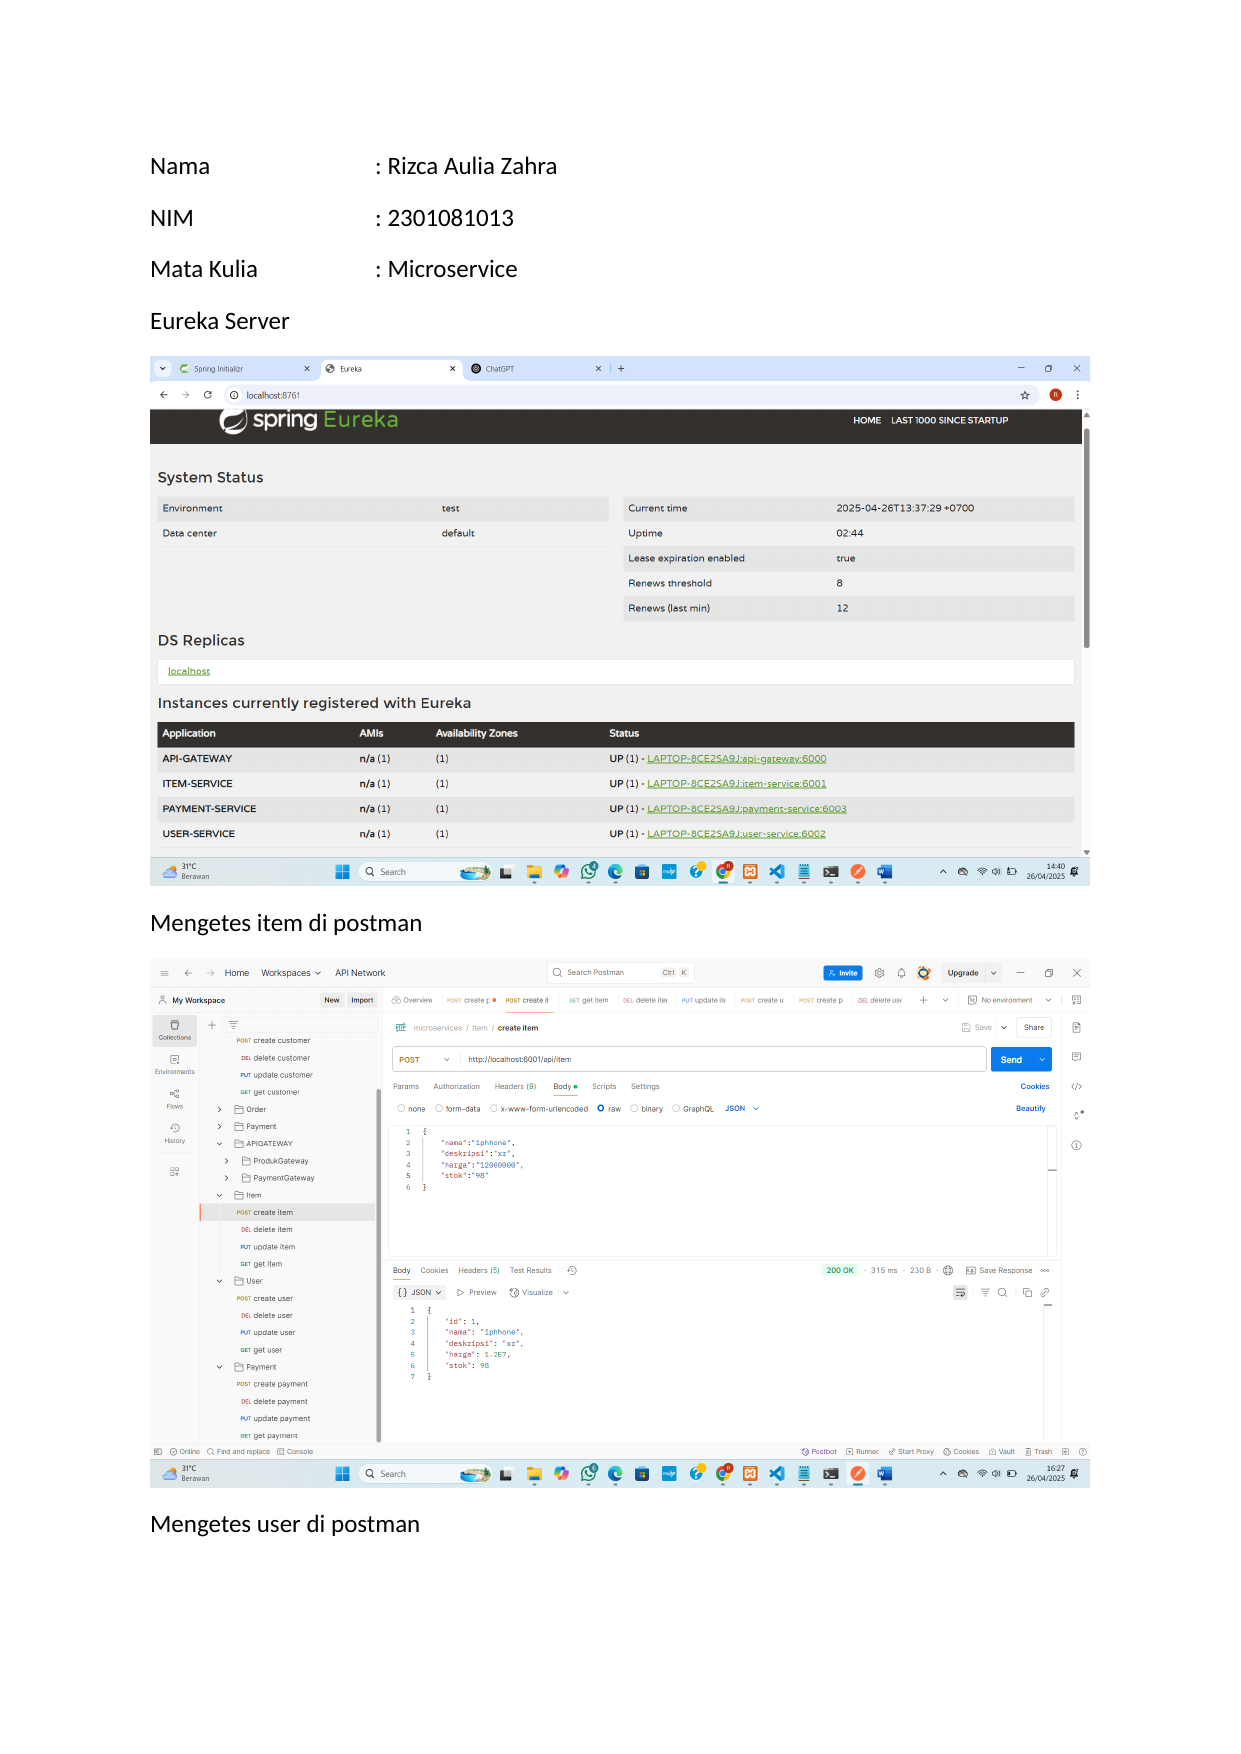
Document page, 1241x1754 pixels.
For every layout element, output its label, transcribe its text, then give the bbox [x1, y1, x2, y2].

text Mengetes user di postman [150, 1508, 1090, 1539]
text Mata Kulia : Microservice [150, 253, 1090, 284]
text NIM : 2301081013 [150, 202, 1090, 232]
text Nama : Rizca Aulia Zahra [150, 150, 1090, 181]
picture [150, 356, 1091, 886]
text Eureka Server [150, 305, 1090, 336]
text Mengetes item di postman [150, 907, 1090, 937]
picture [150, 958, 1091, 1488]
